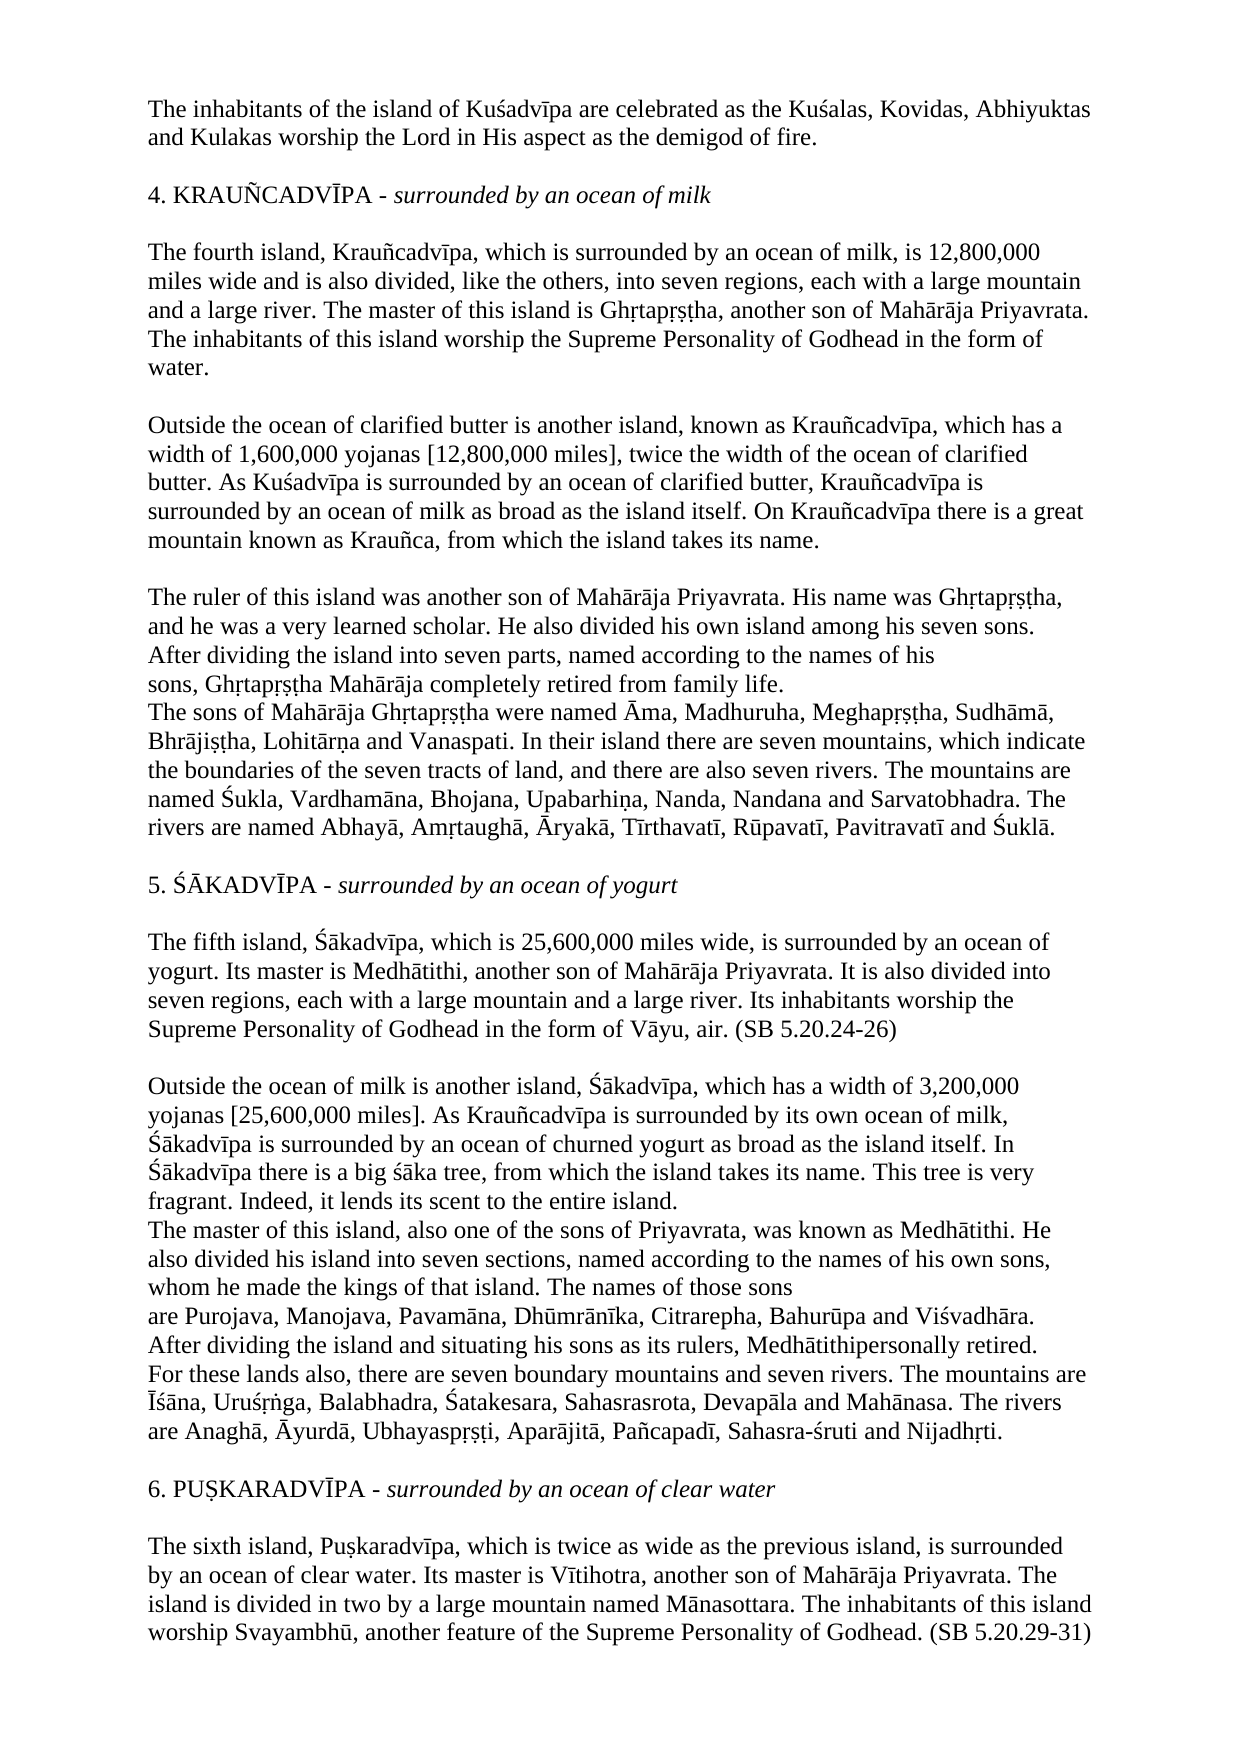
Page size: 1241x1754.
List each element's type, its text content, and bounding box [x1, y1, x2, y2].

text Outside the ocean of clarified butter is another island, known as Krauñcadvīpa, which has a width of 1,600,000 yojanas [12,800,000 miles], twice the width of the ocean of clarified butter. As Kuśadvīpa is surrounded by an ocean of clarified butter, Krauñcadvīpa is surrounded by an ocean of milk as broad as the island itself. On Krauñcadvīpa there is a great mountain known as Krauñca, from which the island takes its name. [148, 410, 1093, 554]
text 6. PUṢKARADVĪPA - surrounded by an ocean of clear water [148, 1474, 1093, 1502]
text The fifth island, Śākadvīpa, which is 25,600,000 miles wide, is surrounded by an ocean of yogurt. Its master is Medhātithi, another son of Mahārāja Priyavrata. It is also divided into seven regions, each with a large mountain and a large river. Its inhabitants worship the Supreme Personality of Godhead in the form of Vāyu, air. (SB 5.20.24-26) [148, 927, 1093, 1042]
text 4. KRAUÑCADVĪPA - surrounded by an ocean of milk [148, 180, 1093, 209]
text The sixth island, Puṣkaradvīpa, which is twice as wide as the previous island, is surrounded by an ocean of clear water. Its master is Vītihotra, another son of Mahārāja Priyavrata. The island is divided in two by a large mountain named Mānasottara. The inhabitants of this island worship Svayambhū, another feature of the Supreme Personality of Godhead. (SB 5.20.29-31) [148, 1531, 1093, 1646]
text Outside the ocean of milk is another island, Śākadvīpa, which has a width of 3,200,000 yojanas [25,600,000 miles]. As Krauñcadvīpa is surrounded by its own ocean of milk, Śākadvīpa is surrounded by an ocean of churned yogurt as broad as the island itself. In Śākadvīpa there is a big śāka tree, from which the island takes its name. This tree is very fragrant. Indeed, it lends its scent to the entire island. The master of this island, also one of the sons of Priyavrata, was known as Medhātithi. He also divided his island into seven sections, named according to the names of his own sons, whom he made the kings of that island. The names of those sons are Purojava, Manojava, Pavamāna, Dhūmrānīka, Citrarepha, Bahurūpa and Viśvadhāra. After dividing the island and situating his sons as its rulers, Medhātithipersonally retired. [148, 1071, 1093, 1359]
text The sons of Mahārāja Ghṛtapṛṣṭha were named Āma, Madhuruha, Meghapṛṣṭha, Sudhāmā, Bhrājiṣṭha, Lohitārṇa and Vanaspati. In their island there are seven mountains, which indicate the boundaries of the seven tracts of land, and there are also seven rivers. The mountains are named Śukla, Vardhamāna, Bhojana, Upabarhiṇa, Nanda, Nandana and Sarvatobhadra. The rivers are named Abhayā, Amṛtaughā, Āryakā, Tīrthavatī, Rūpavatī, Pavitravatī and Śuklā. [148, 697, 1093, 841]
text The fourth island, Krauñcadvīpa, which is surrounded by an ocean of milk, is 12,800,000 miles wide and is also divided, like the others, into seven regions, each with a large mountain and a large river. The master of this island is Ghṛtapṛṣṭha, another son of Mahārāja Priyavrata. The inhabitants of this island worship the Supreme Personality of Godhead in the form of water. [148, 237, 1093, 381]
text The ruler of this island was another son of Mahārāja Priyavrata. His name was Ghṛtapṛṣṭha, and he was a very learned scholar. He also divided his own island among his seven sons. After dividing the island into seven parts, named according to the names of his sons, Ghṛtapṛṣṭha Mahārāja completely retired from family life. [148, 582, 1093, 697]
text The inhabitants of the island of Kuśadvīpa are celebrated as the Kuśalas, Kovidas, Abhiyuktas and Kulakas worship the Lord in His aspect as the demigod of fire. [148, 94, 1093, 151]
text 5. ŚĀKADVĪPA - surrounded by an ocean of yogurt [148, 870, 1093, 899]
text For these lands also, there are seven boundary mountains and seven rivers. The mountains are Īśāna, Uruśṛṅga, Balabhadra, Śatakesara, Sahasrasrota, Devapāla and Mahānasa. The rivers are Anaghā, Āyurdā, Ubhayaspṛṣṭi, Aparājitā, Pañcapadī, Sahasra-śruti and Nijadhṛti. [148, 1359, 1093, 1445]
